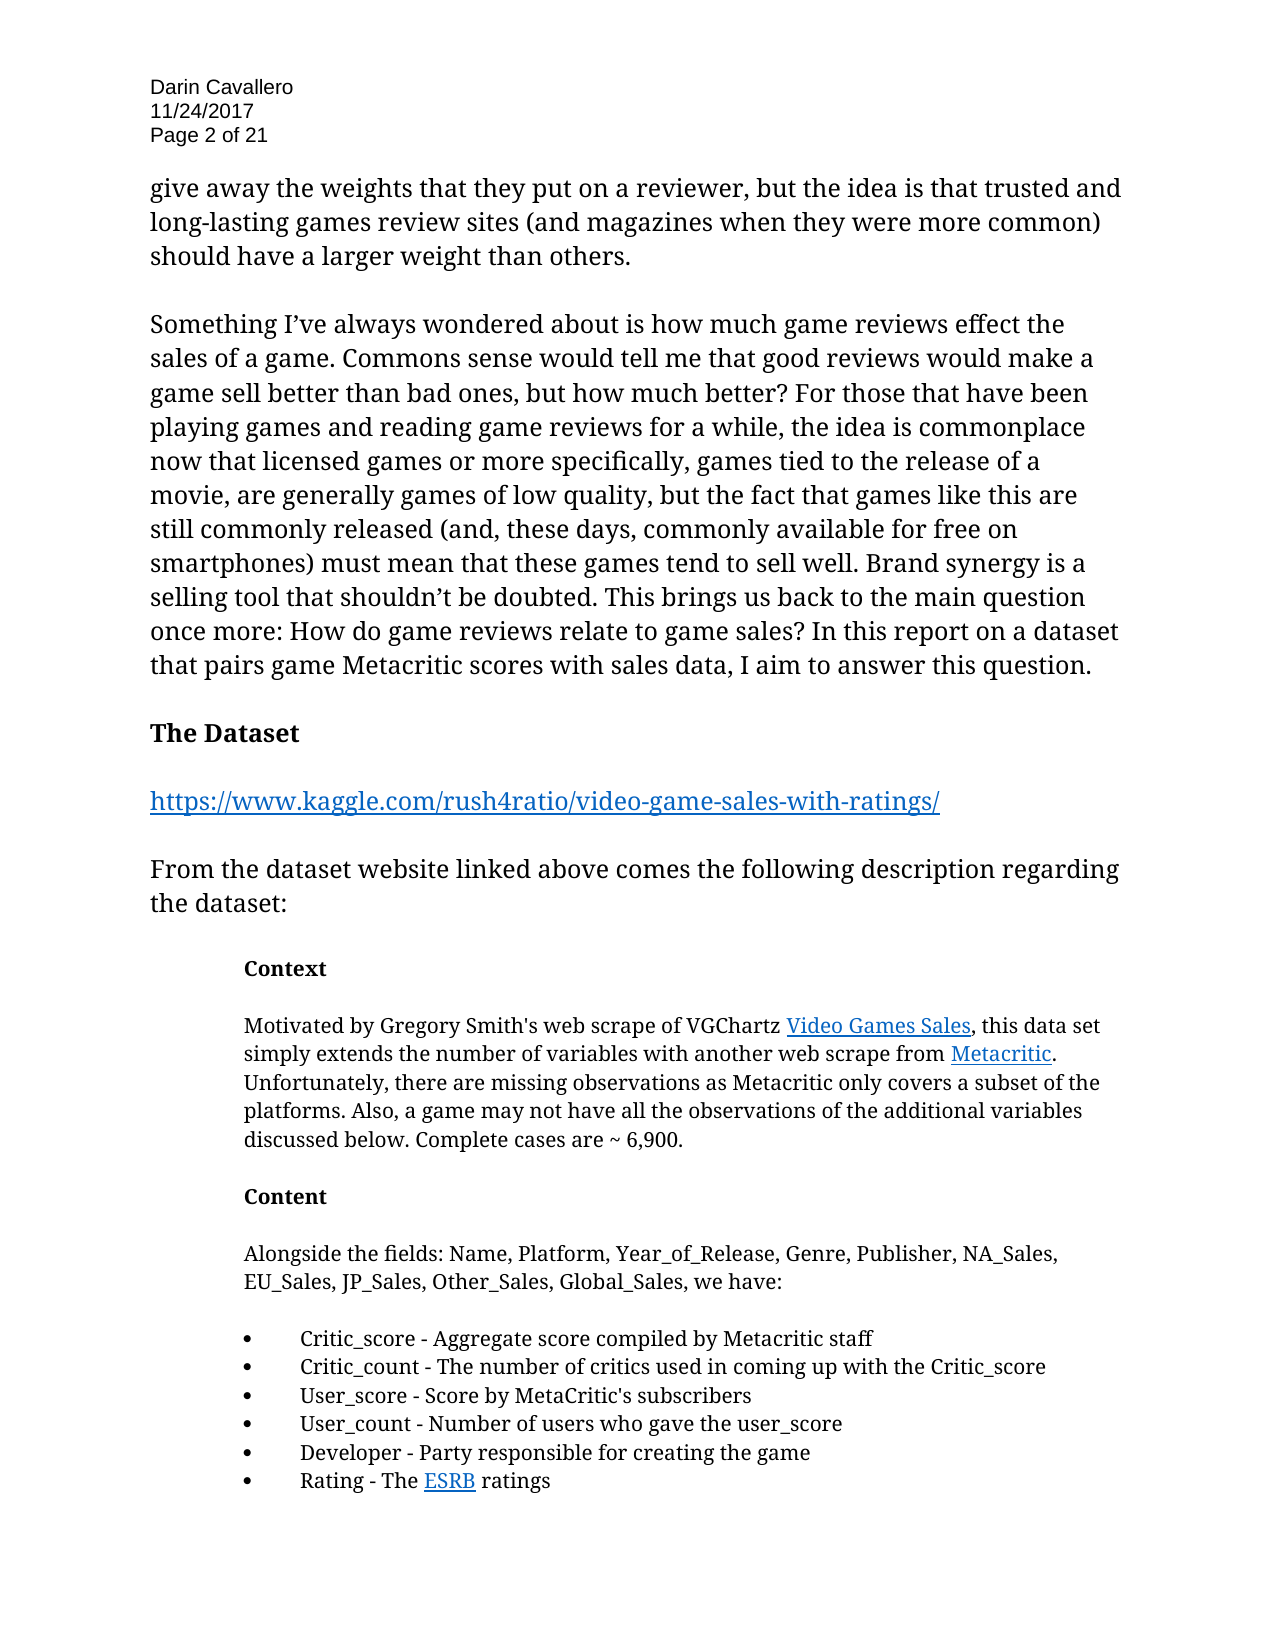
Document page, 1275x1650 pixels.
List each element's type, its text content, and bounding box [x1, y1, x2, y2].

list Context [244, 954, 1125, 983]
list User_count - Number of users who gave the user_score [244, 1409, 1125, 1438]
list Developer - Party responsible for creating the game [244, 1438, 1125, 1466]
list User_score - Score by MetaCritic's subscribers [244, 1381, 1125, 1409]
list Critic_count - The number of critics used in coming up with the Critic_score [244, 1352, 1125, 1381]
text https://www.kaggle.com/rush4ratio/video-game-sales-with-ratings/ [150, 784, 1125, 818]
list Content [244, 1182, 1125, 1210]
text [150, 171, 1125, 273]
text Motivated by Gregory Smith's web scrape of VGChartz Video Games Sales, this data set simply extends the number of variables with another web scrape from Metacritic. Unfortunately, there are missing observations as Metacritic only covers a subset of the platforms. Also, a game may not have all the observations of the additional variables discussed below. Complete cases are ~ 6,900. [244, 1011, 1125, 1153]
list Critic_score - Aggregate score compiled by Metacritic staff [244, 1324, 1125, 1352]
text The Dataset [150, 716, 1125, 750]
text From the dataset website linked above comes the following description regarding the dataset: [150, 852, 1125, 920]
text Something I’ve always wondered about is how much game reviews effect the sales of a game. Commons sense would tell me that good reviews would make a game sell better than bad ones, but how much better? For those that have been playing games and reading game reviews for a while, the idea is commonplace now that licensed games or more specifically, games tied to the release of a movie, are generally games of low quality, but the fact that games like this are still commonly released (and, these days, commonly available for free on smartphones) must mean that these games tend to sell well. Brand synergy is a selling tool that shouldn’t be doubted. This brings us back to the main question once more: How do game reviews relate to game sales? In this report on a dataset that pairs game Metacritic scores with sales data, I aim to answer this question. [150, 307, 1125, 682]
list Rating - The ESRB ratings [244, 1466, 1125, 1494]
text Alongside the fields: Name, Platform, Year_of_Release, Genre, Publisher, NA_Sales, EU_Sales, JP_Sales, Other_Sales, Global_Sales, we have: [244, 1239, 1125, 1296]
